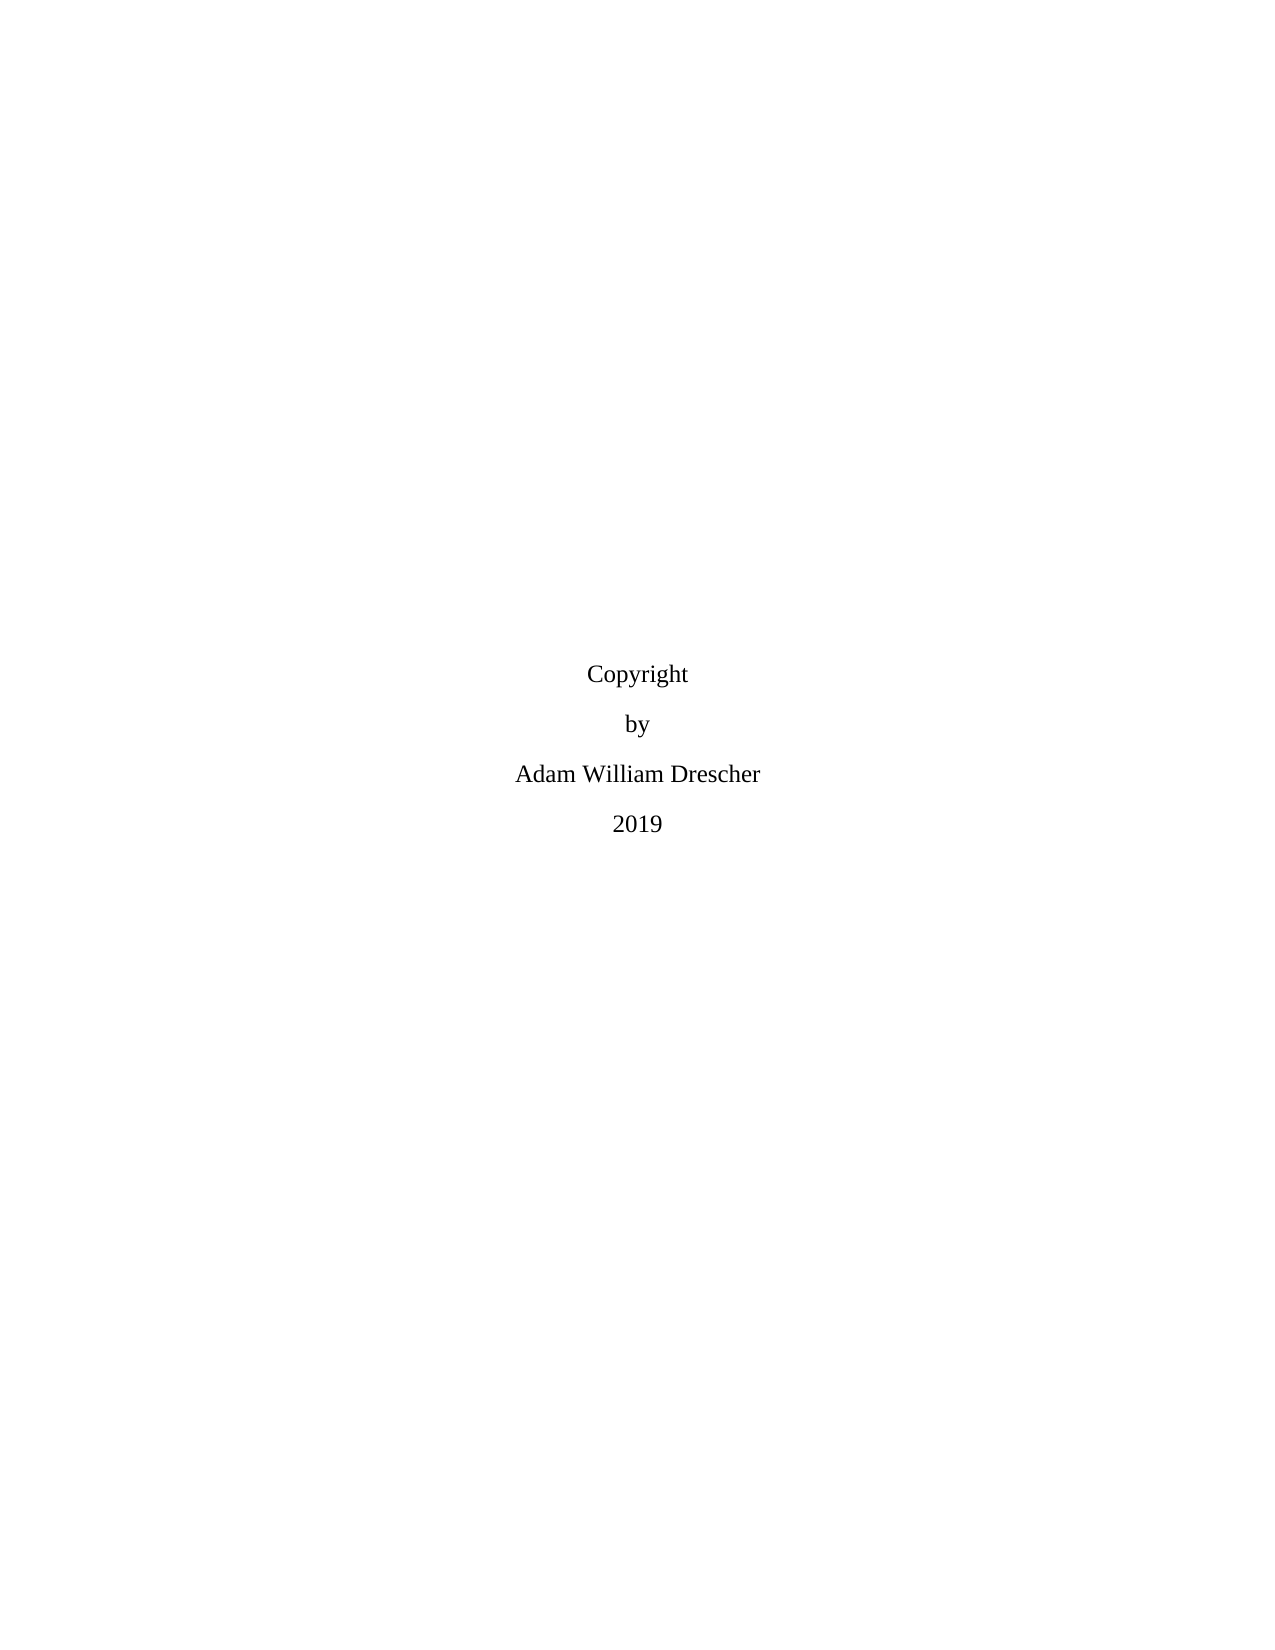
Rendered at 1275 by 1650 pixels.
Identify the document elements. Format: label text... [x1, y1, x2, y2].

text Adam William Drescher [187, 737, 1087, 787]
text Copyright [187, 637, 1087, 687]
text 2019 [187, 787, 1087, 837]
text by [187, 687, 1087, 737]
